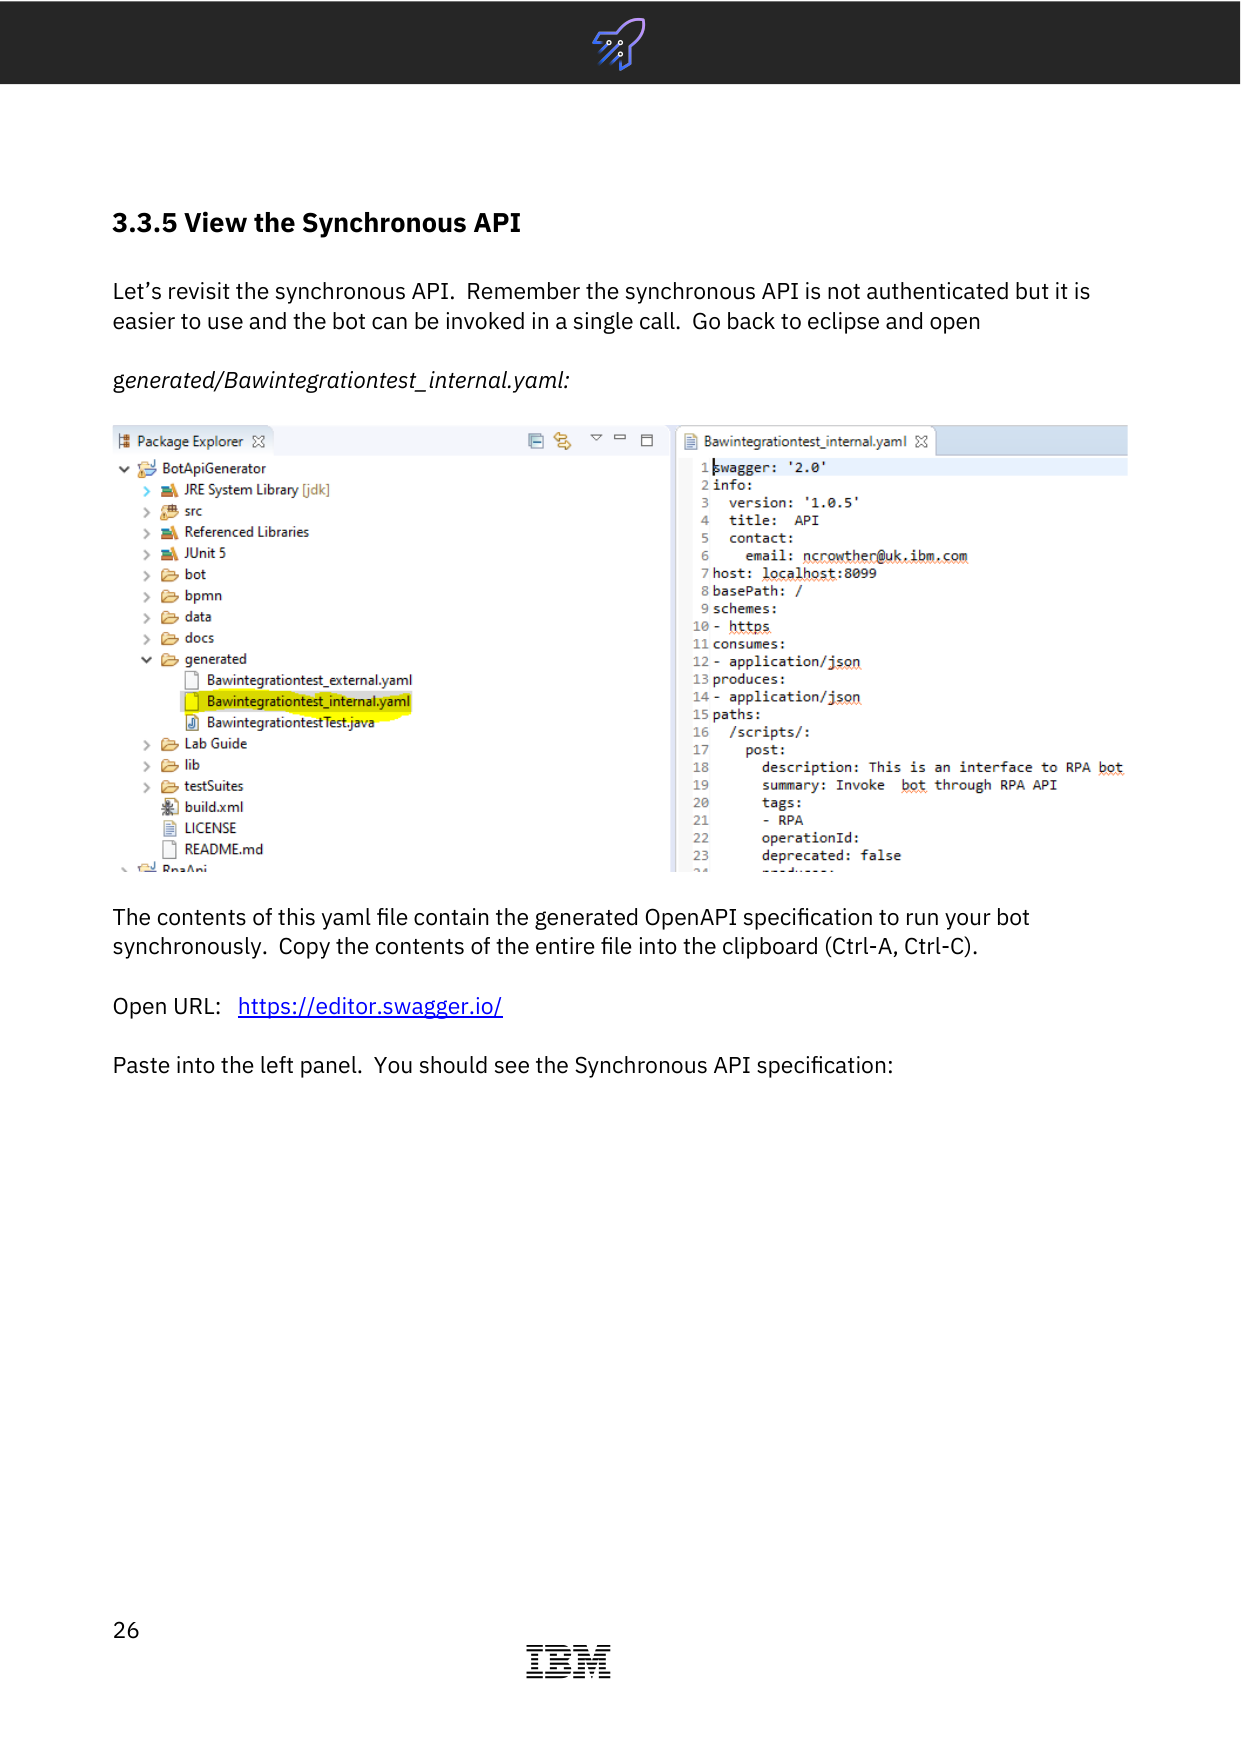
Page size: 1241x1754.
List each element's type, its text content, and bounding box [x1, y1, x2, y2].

picture [526, 1645, 611, 1679]
text generated/Bawintegrationtest_internal.yaml: [112, 365, 1128, 395]
text The contents of this yaml file contain the generated OpenAPI specification to run your bot synchronously. Copy the contents of the entire file into the clipboard (Ctrl-A, Ctrl-C). [112, 901, 1128, 961]
text Open URL: https://editor.swagger.io/ [112, 991, 1128, 1021]
text Let’s revisit the synchronous API. Remember the synchronous API is not authenticated but it is easier to use and the bot can be invoked in a single call. Go back to eclipse and open [112, 276, 1128, 336]
text Paste into the left panel. You should see the Synchronous API specification: [112, 1050, 1128, 1080]
subtitle View the Synchronous API [112, 205, 1128, 240]
picture [112, 425, 1128, 872]
picture [588, 14, 649, 75]
